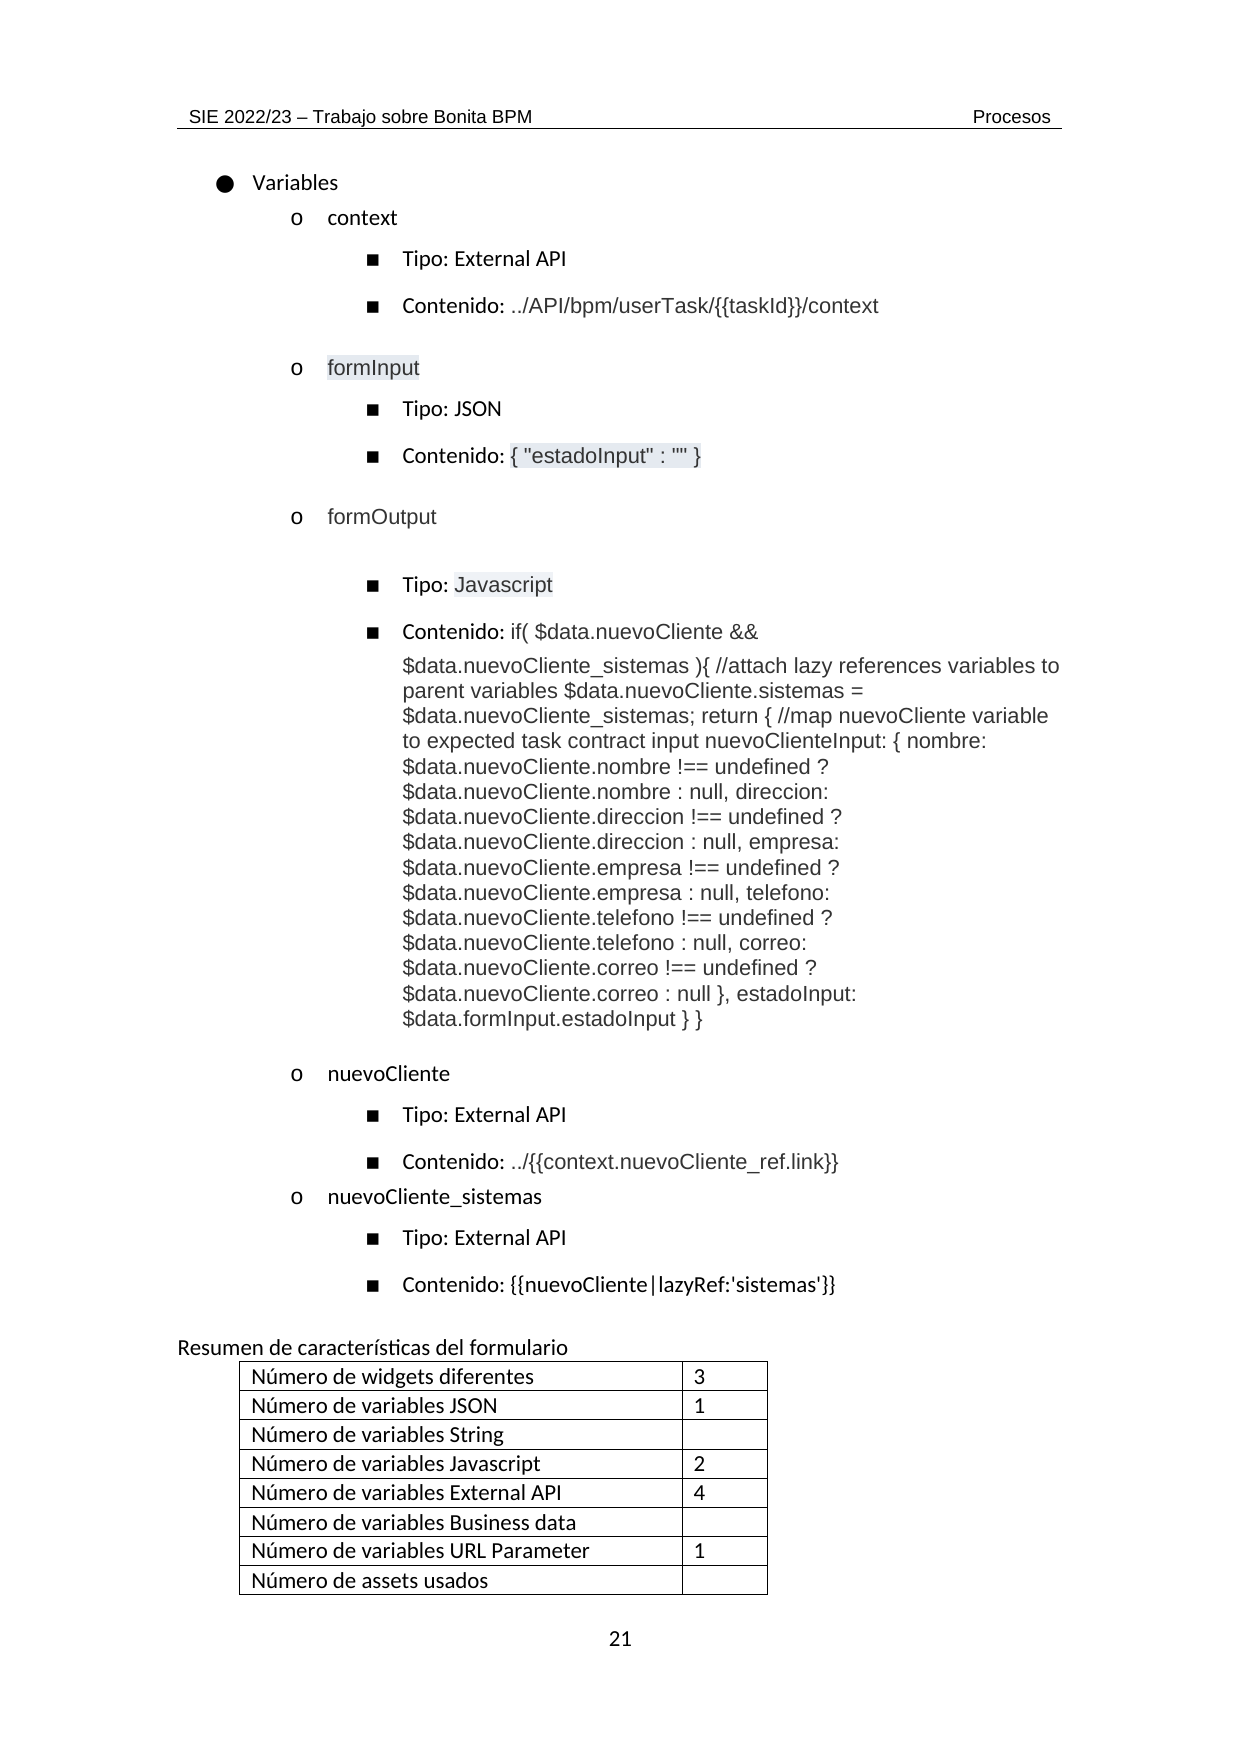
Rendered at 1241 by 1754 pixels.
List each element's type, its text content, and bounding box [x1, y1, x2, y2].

list formInput [290, 355, 1063, 382]
table_cell Número de variables String [240, 1420, 682, 1448]
list Contenido: { "estadoInput" : "" } [365, 429, 1063, 476]
table_cell 1 [683, 1391, 767, 1419]
list Variables [215, 157, 1063, 203]
table_cell [683, 1420, 767, 1448]
table_header 3 [683, 1362, 767, 1390]
list Tipo: JSON [365, 382, 1063, 429]
list context [290, 203, 1063, 233]
table_cell Número de variables Business data [240, 1508, 682, 1536]
table_cell Número de variables External API [240, 1479, 682, 1507]
list Tipo: External API [365, 233, 1063, 280]
list Contenido: if( $data.nuevoCliente && $data.nuevoCliente_sistemas ){ //attach lazy references variables to parent variables $data.nuevoCliente.sistemas = $data.nuevoCliente_sistemas; return { //map nuevoCliente variable to expected task contract input nuevoClienteInput: { nombre: $data.nuevoCliente.nombre !== undefined ? $data.nuevoCliente.nombre : null, direccion: $data.nuevoCliente.direccion !== undefined ? $data.nuevoCliente.direccion : null, empresa: $data.nuevoCliente.empresa !== undefined ? $data.nuevoCliente.empresa : null, telefono: $data.nuevoCliente.telefono !== undefined ? $data.nuevoCliente.telefono : null, correo: $data.nuevoCliente.correo !== undefined ? $data.nuevoCliente.correo : null }, estadoInput: $data.formInput.estadoInput } } [365, 606, 1063, 1031]
list Tipo: External API [365, 1211, 1063, 1258]
table_cell Número de variables JSON [240, 1391, 682, 1419]
list nuevoCliente [290, 1059, 1063, 1088]
table_header Número de widgets diferentes [240, 1362, 682, 1390]
table_cell Número de variables URL Parameter [240, 1537, 682, 1565]
table_cell [683, 1566, 767, 1594]
list Tipo: Javascript [365, 559, 1063, 606]
list Tipo: External API [365, 1088, 1063, 1135]
list nuevoCliente_sistemas [290, 1182, 1063, 1211]
table_cell 1 [683, 1537, 767, 1565]
text Resumen de características del formulario [177, 1333, 1063, 1361]
list formOutput [290, 504, 1063, 531]
table_cell [683, 1508, 767, 1536]
table_cell 2 [683, 1450, 767, 1477]
list Contenido: {{nuevoCliente|lazyRef:'sistemas'}} [365, 1258, 1063, 1305]
table_cell 4 [683, 1479, 767, 1507]
list Contenido: ../API/bpm/userTask/{{taskId}}/context [365, 280, 1063, 327]
table_cell Número de variables Javascript [240, 1450, 682, 1477]
table_cell Número de assets usados [240, 1566, 682, 1594]
list Contenido: ../{{context.nuevoCliente_ref.link}} [365, 1135, 1063, 1182]
